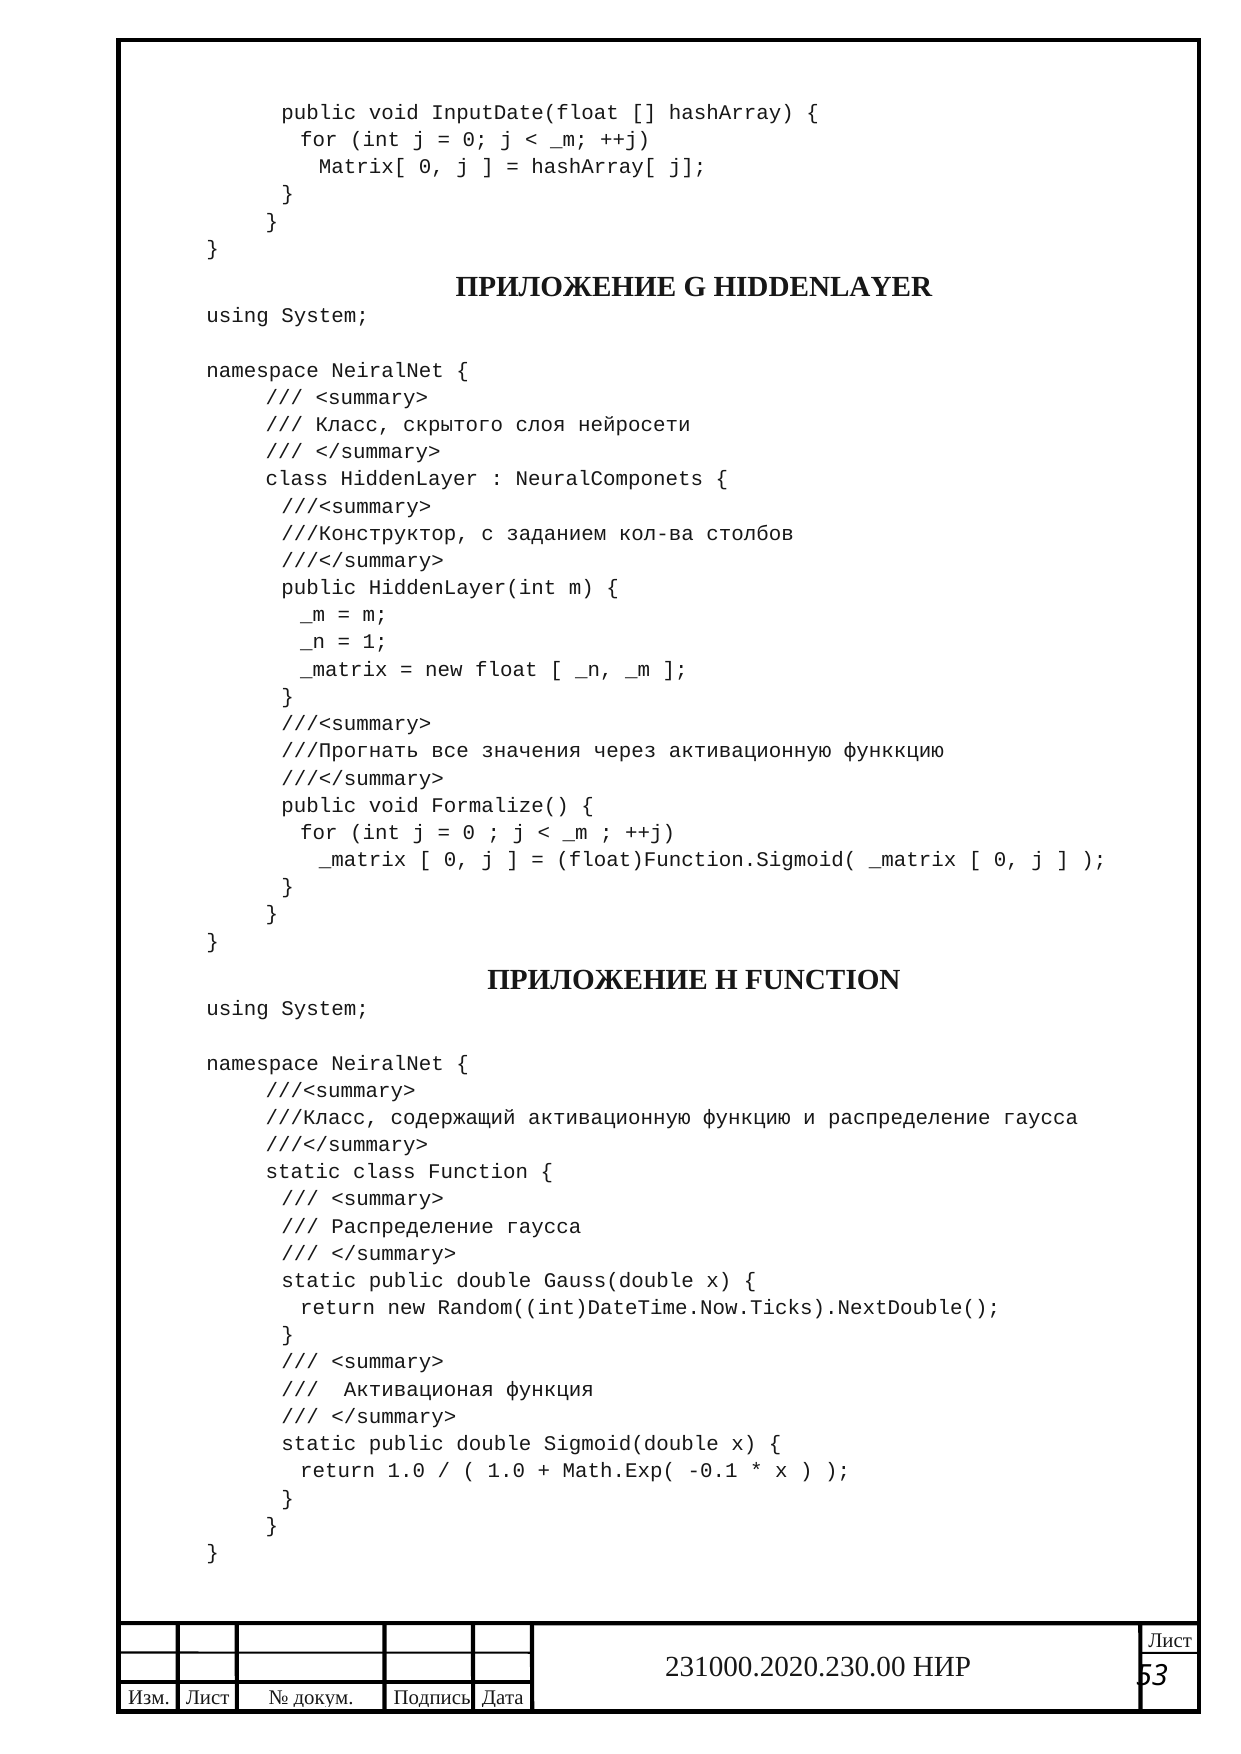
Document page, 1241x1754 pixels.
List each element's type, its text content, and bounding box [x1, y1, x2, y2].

text _m = m; [206, 604, 1181, 628]
text } [206, 211, 1181, 234]
text static class Function { [206, 1161, 1181, 1185]
subtitle ПРИЛОЖЕНИЕ H FUNCTION [206, 962, 1181, 996]
text /// </summary> [206, 1243, 1181, 1266]
text public void Formalize() { [206, 795, 1181, 818]
text ///</summary> [206, 550, 1181, 574]
text ///<summary> [206, 1080, 1181, 1103]
text } [206, 1515, 1181, 1538]
text } [206, 1324, 1181, 1348]
text class HiddenLayer : NeuralComponets { [206, 468, 1181, 492]
text using System; [206, 305, 1181, 329]
text _matrix = new float [ _n, _m ]; [206, 659, 1181, 682]
text static public double Gauss(double x) { [206, 1270, 1181, 1294]
text _matrix [ 0, j ] = (float)Function.Sigmoid( _matrix [ 0, j ] ); [206, 849, 1181, 873]
text return new Random((int)DateTime.Now.Ticks).NextDouble(); [206, 1297, 1181, 1321]
text public HiddenLayer(int m) { [206, 577, 1181, 601]
text return 1.0 / ( 1.0 + Math.Exp( -0.1 * x ) ); [206, 1460, 1181, 1484]
text /// <summary> [206, 387, 1181, 411]
text _n = 1; [206, 632, 1181, 655]
text ///Класс, содержащий активационную функцию и распределение гаусса [206, 1107, 1181, 1131]
text /// Активационая функция [206, 1379, 1181, 1402]
text for (int j = 0; j < _m; ++j) [206, 129, 1181, 153]
text /// Распределение гаусса [206, 1216, 1181, 1239]
text } [206, 238, 1181, 261]
text /// </summary> [206, 441, 1181, 465]
text } [206, 183, 1181, 207]
text } [206, 876, 1181, 900]
text using System; [206, 998, 1181, 1022]
text /// <summary> [206, 1352, 1181, 1375]
text namespace NeiralNet { [206, 1052, 1181, 1076]
subtitle ПРИЛОЖЕНИЕ G HIDDENLAYER [206, 269, 1181, 303]
text namespace NeiralNet { [206, 360, 1181, 383]
text ///<summary> [206, 496, 1181, 519]
text /// </summary> [206, 1406, 1181, 1429]
text ///Прогнать все значения через активационную функкцию [206, 740, 1181, 764]
text } [206, 1542, 1181, 1566]
text ///</summary> [206, 767, 1181, 791]
text ///<summary> [206, 713, 1181, 737]
text /// Класс, скрытого слоя нейросети [206, 414, 1181, 438]
text public void InputDate(float [] hashArray) { [206, 102, 1181, 126]
text } [206, 686, 1181, 709]
text for (int j = 0 ; j < _m ; ++j) [206, 822, 1181, 846]
text static public double Sigmoid(double x) { [206, 1433, 1181, 1457]
text } [206, 903, 1181, 927]
text } [206, 1487, 1181, 1511]
text ///</summary> [206, 1134, 1181, 1158]
text Matrix[ 0, j ] = hashArray[ j]; [206, 156, 1181, 180]
text } [206, 931, 1181, 954]
text ///Конструктор, с заданием кол-ва столбов [206, 523, 1181, 546]
text /// <summary> [206, 1188, 1181, 1212]
